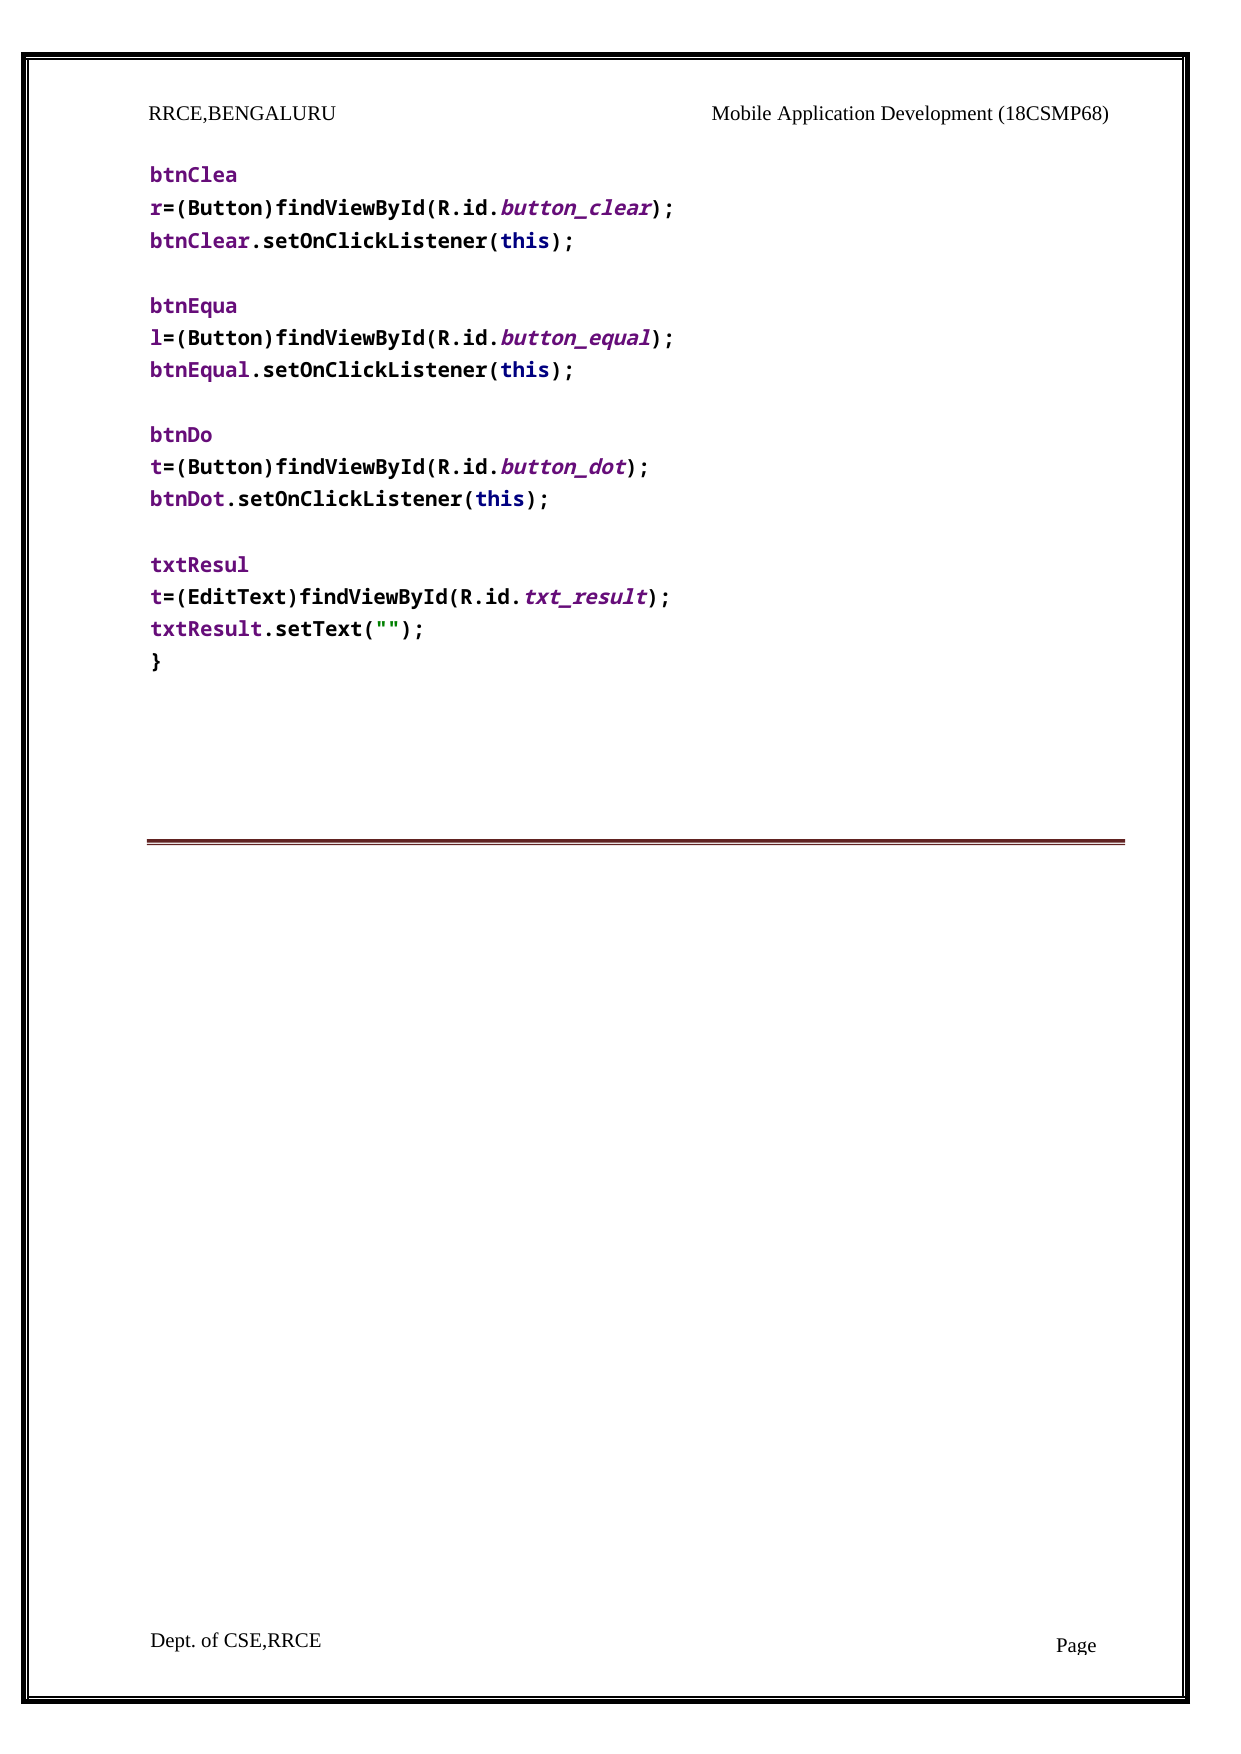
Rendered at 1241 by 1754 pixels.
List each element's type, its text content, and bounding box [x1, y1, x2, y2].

text txtResult=(EditText)findViewById(R.id.txt_result); txtResult.setText(""); [150, 550, 728, 642]
text btnClear=(Button)findViewById(R.id.button_clear); btnClear.setOnClickListener(this); [150, 161, 713, 254]
text } [150, 647, 1138, 675]
text btnEqual=(Button)findViewById(R.id.button_equal); btnEqual.setOnClickListener(this); [150, 291, 713, 383]
text btnDot=(Button)findViewById(R.id.button_dot); btnDot.setOnClickListener(this); [150, 420, 667, 513]
